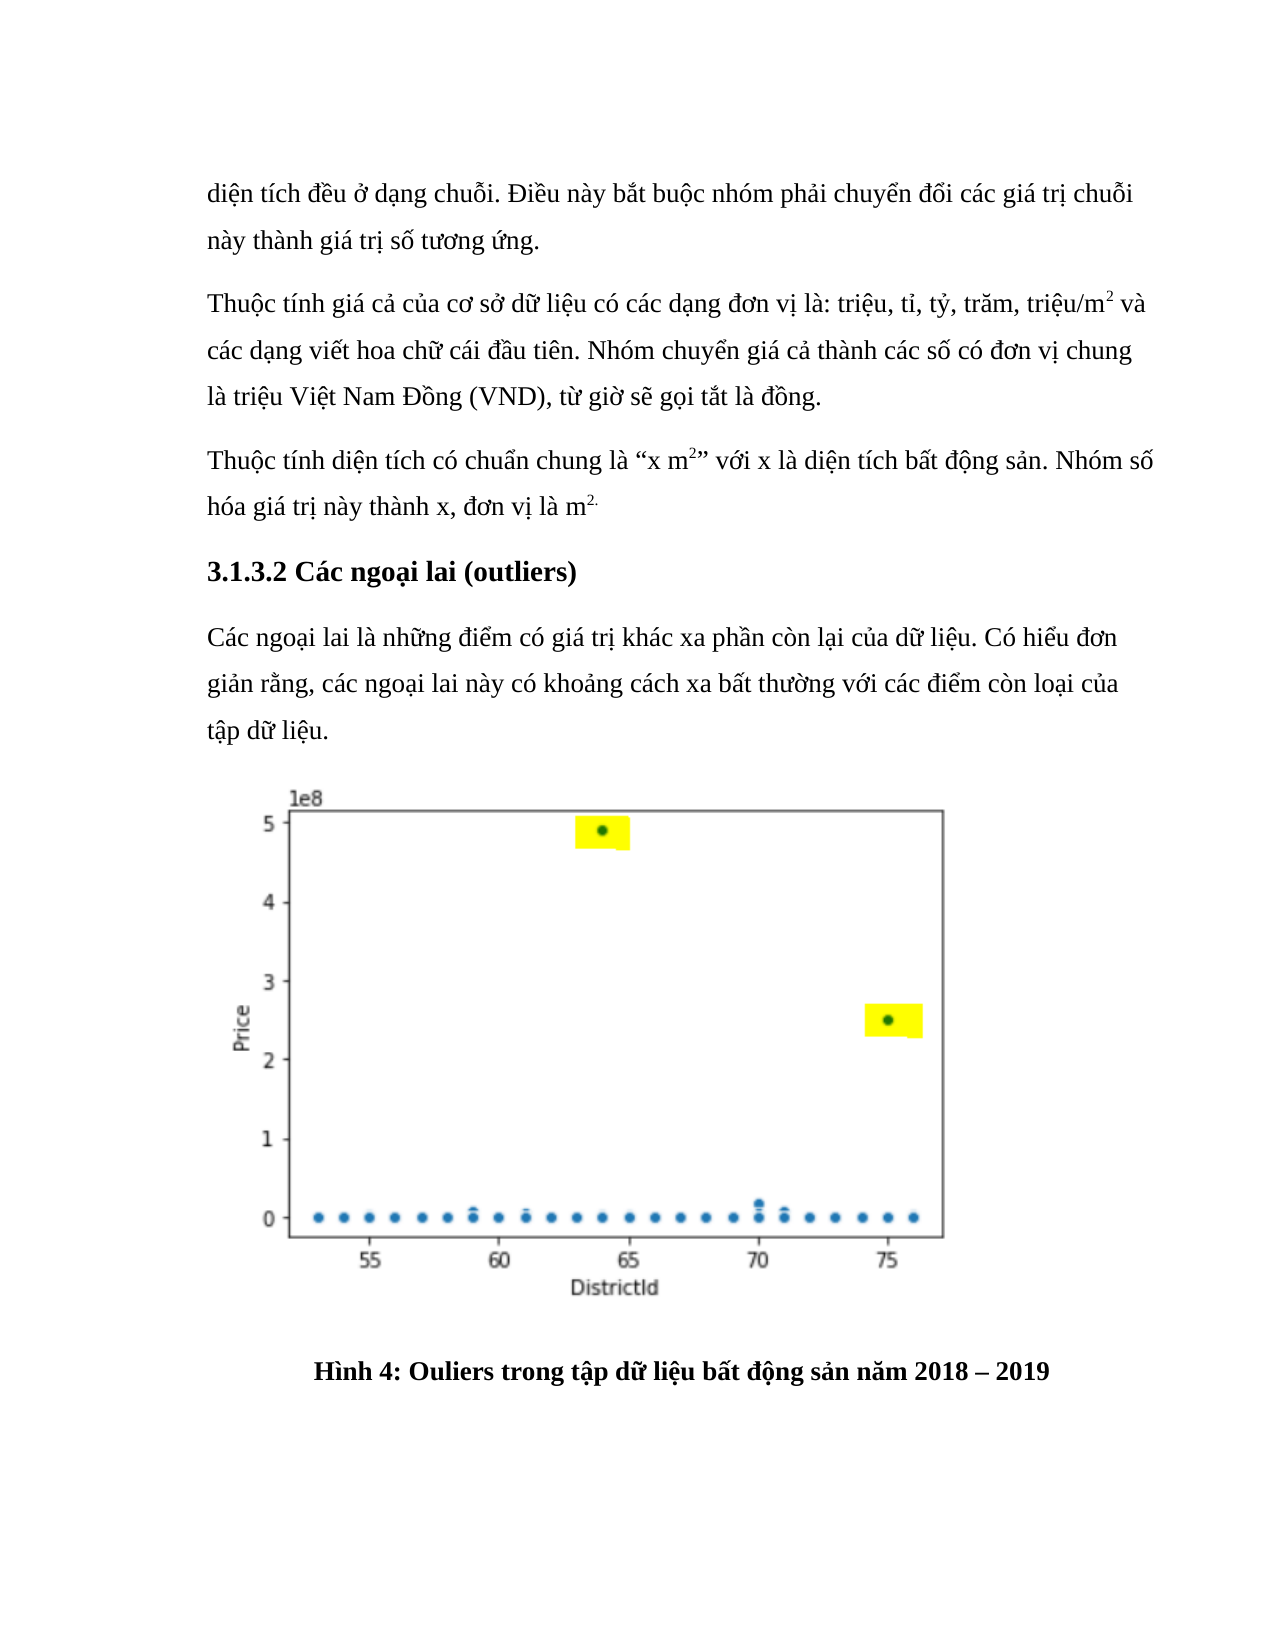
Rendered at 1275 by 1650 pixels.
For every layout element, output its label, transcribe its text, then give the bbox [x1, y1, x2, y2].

text Thuộc tính giá cả của cơ sở dữ liệu có các dạng đơn vị là: triệu, tỉ, tỷ, trăm, triệu/m2 và các dạng viết hoa chữ cái đầu tiên. Nhóm chuyển giá cả thành các số có đơn vị chung là triệu Việt Nam Đồng (VND), từ giờ sẽ gọi tắt là đồng. [207, 287, 1157, 412]
picture [206, 777, 1028, 1325]
text Thuộc tính diện tích có chuẩn chung là “x m2” với x là diện tích bất động sản. Nhóm số hóa giá trị này thành x, đơn vị là m2. [207, 444, 1157, 522]
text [207, 177, 1157, 255]
text Hình 4: Ouliers trong tập dữ liệu bất động sản năm 2018 – 2019 [207, 1355, 1157, 1386]
text 3.1.3.2 Các ngoại lai (outliers) [207, 554, 1157, 587]
text Các ngoại lai là những điểm có giá trị khác xa phần còn lại của dữ liệu. Có hiểu đơn giản rằng, các ngoại lai này có khoảng cách xa bất thường với các điểm còn loại của tập dữ liệu. [207, 621, 1157, 745]
